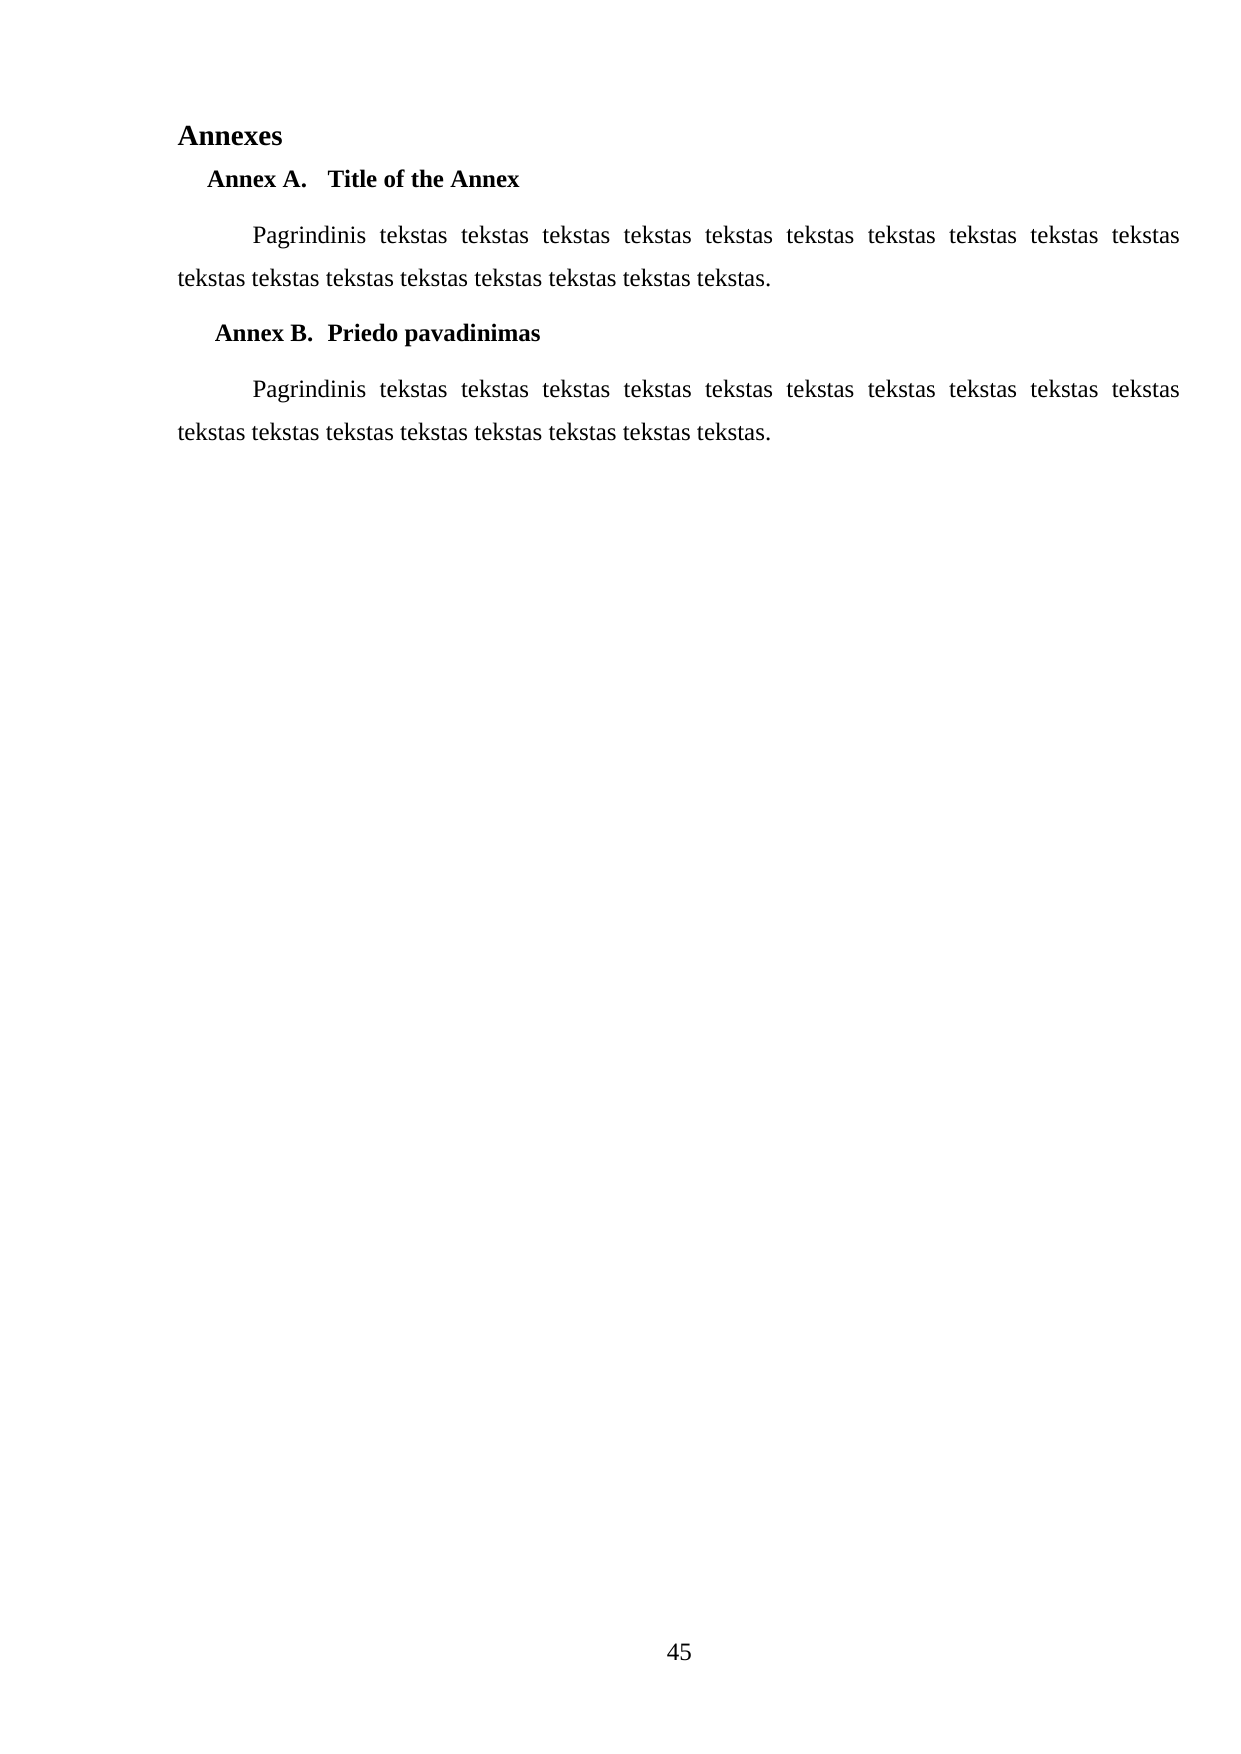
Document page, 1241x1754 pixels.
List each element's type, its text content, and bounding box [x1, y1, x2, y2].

text Pagrindinis tekstas tekstas tekstas tekstas tekstas tekstas tekstas tekstas tekstas tekstas tekstas tekstas tekstas tekstas tekstas tekstas tekstas tekstas. [177, 374, 1181, 446]
list Title of the Annex [207, 164, 1181, 193]
text Pagrindinis tekstas tekstas tekstas tekstas tekstas tekstas tekstas tekstas tekstas tekstas tekstas tekstas tekstas tekstas tekstas tekstas tekstas tekstas. [177, 220, 1181, 292]
text Annexes [177, 118, 1181, 152]
list Priedo pavadinimas [214, 318, 1181, 347]
